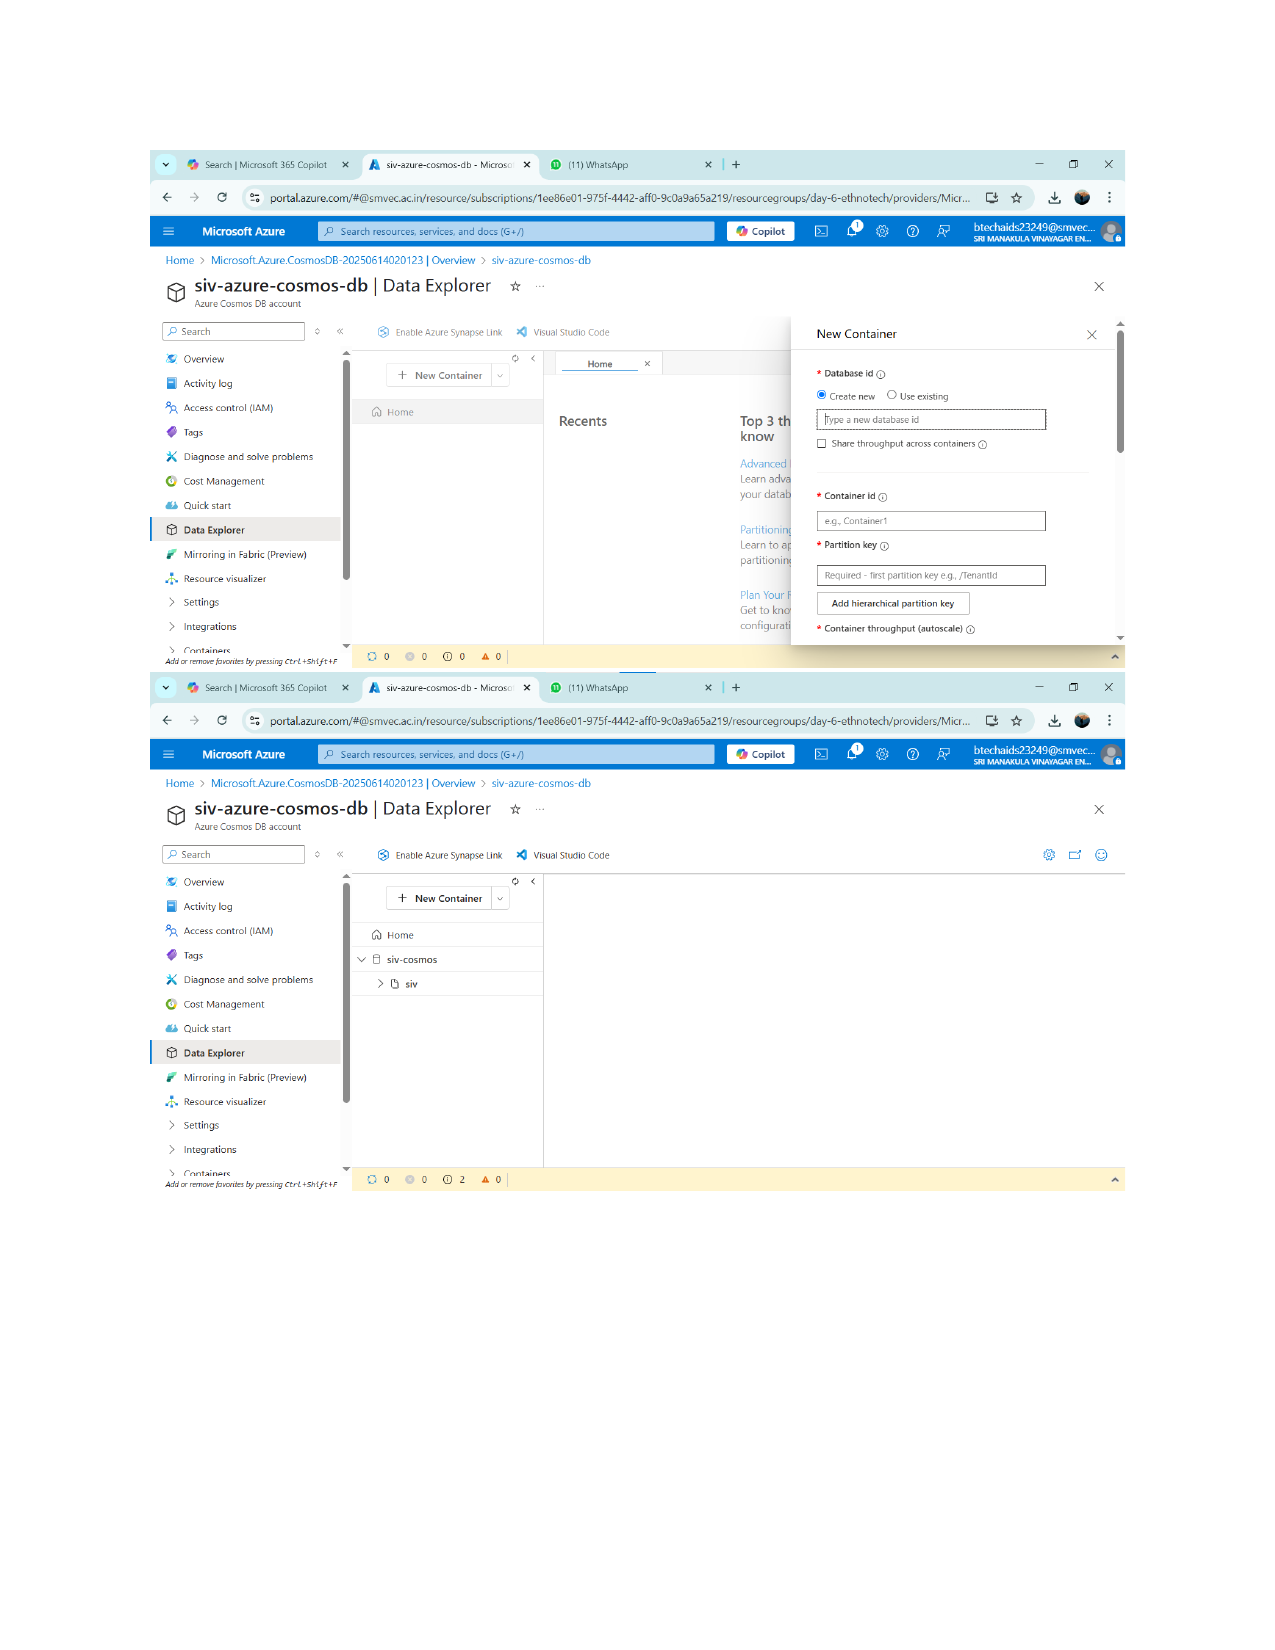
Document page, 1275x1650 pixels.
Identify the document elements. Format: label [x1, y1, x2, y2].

picture [150, 150, 1125, 668]
picture [150, 672, 1125, 1191]
